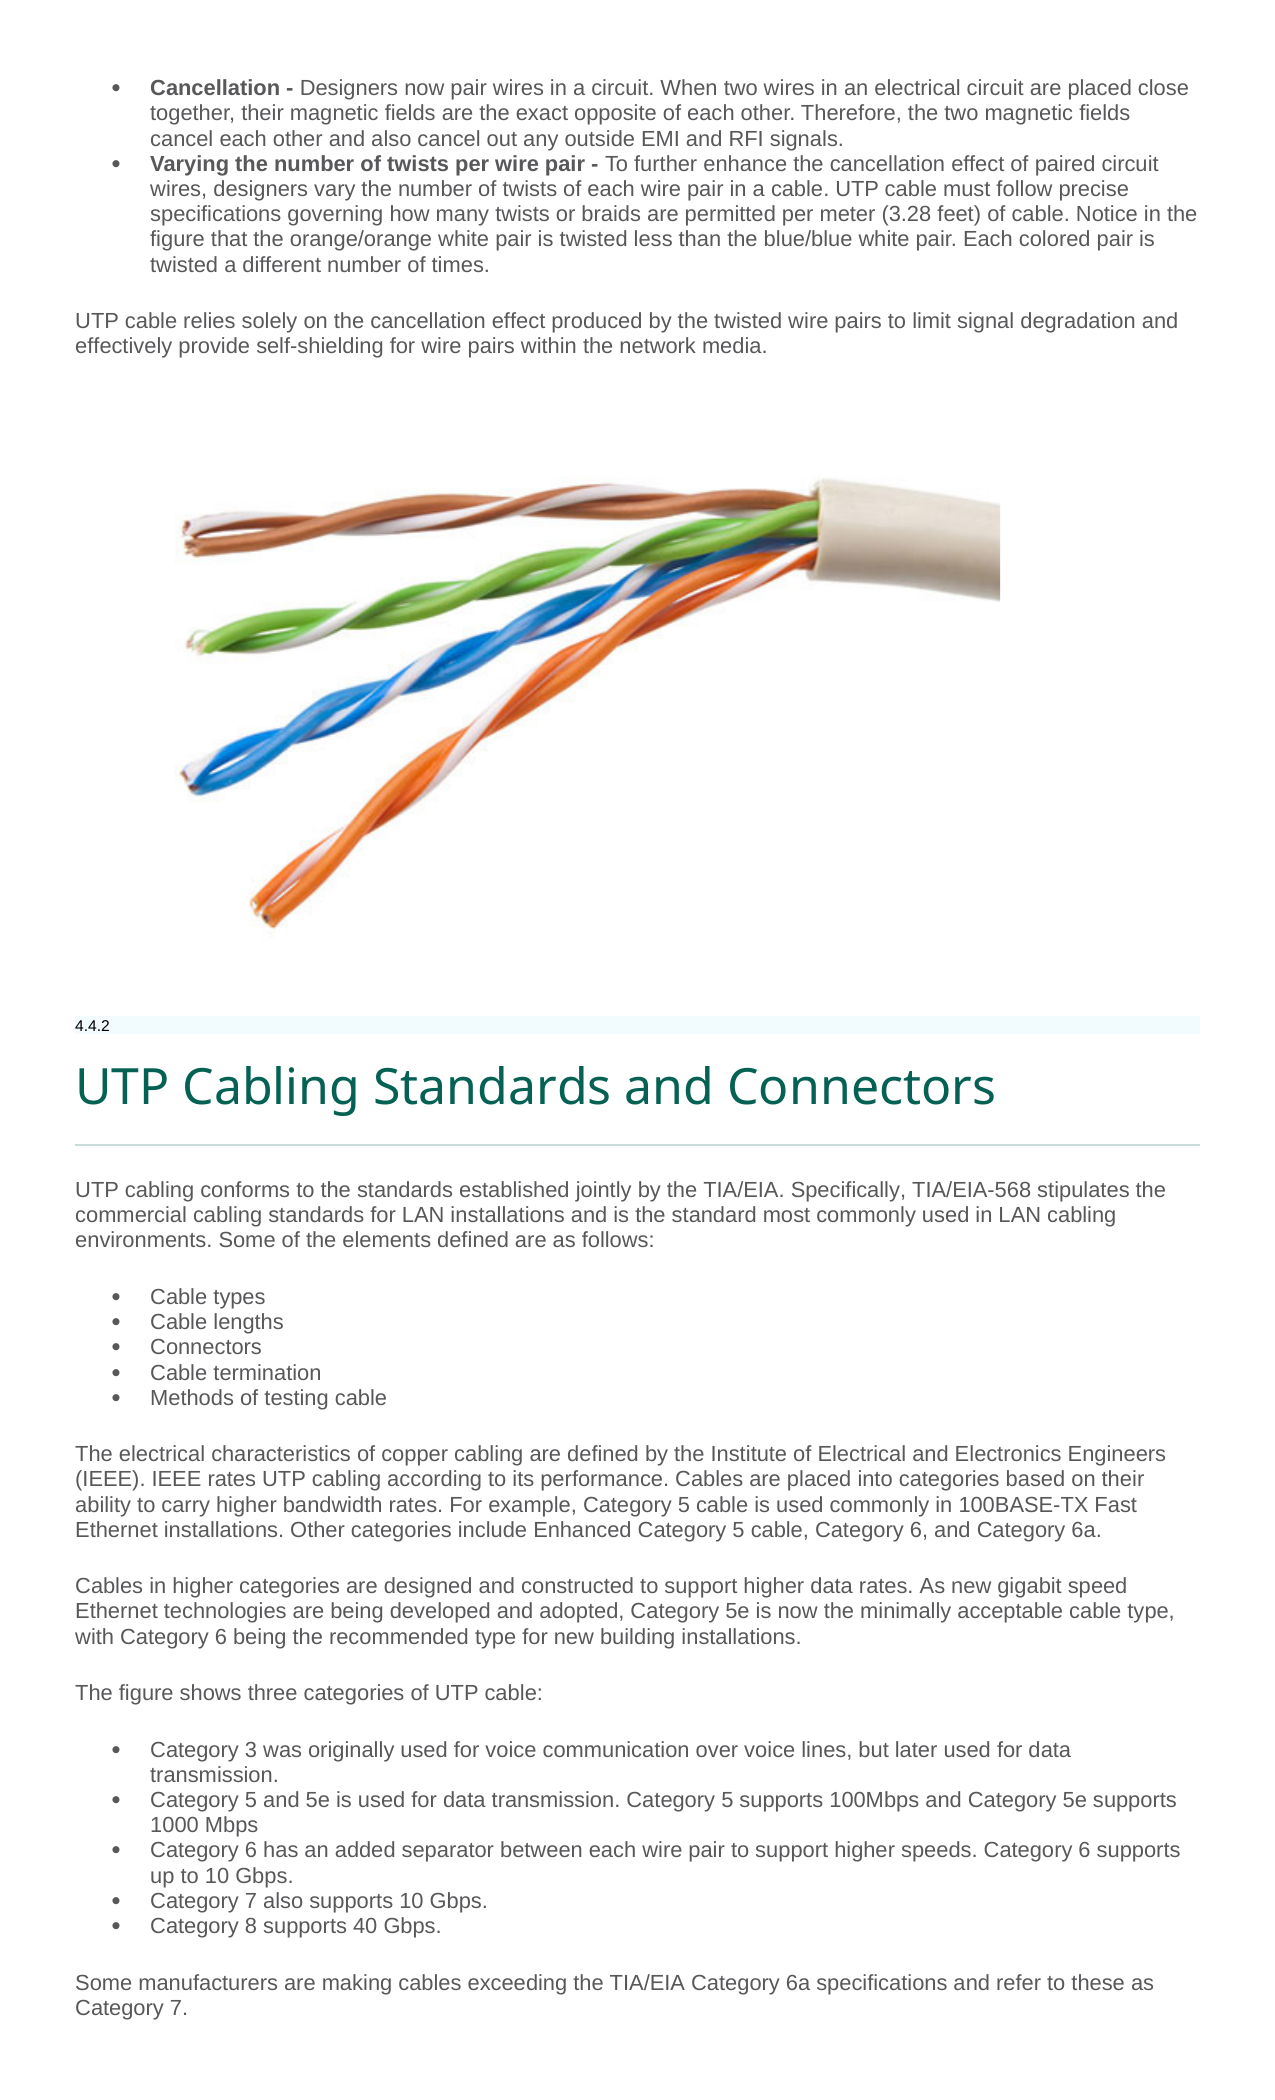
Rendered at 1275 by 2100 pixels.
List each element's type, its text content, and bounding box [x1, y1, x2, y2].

text Some manufacturers are making cables exceeding the TIA/EIA Category 6a specifications and refer to these as Category 7. [75, 1969, 1200, 2020]
text The figure shows three categories of UTP cable: [75, 1680, 1200, 1705]
list Category 8 supports 40 Gbps. [112, 1913, 1200, 1938]
text UTP cable relies solely on the cancellation effect produced by the twisted wire pairs to limit signal degradation and effectively provide self-shielding for wire pairs within the network media. [75, 308, 1200, 358]
list Methods of testing cable [112, 1384, 1200, 1410]
text UTP cabling conforms to the standards established jointly by the TIA/EIA. Specifically, TIA/EIA-568 stipulates the commercial cabling standards for LAN installations and is the standard most commonly used in LAN cabling environments. Some of the elements defined are as follows: [75, 1177, 1200, 1252]
list Category 5 and 5e is used for data transmission. Category 5 supports 100Mbps and Category 5e supports 1000 Mbps [112, 1787, 1200, 1837]
list Cable lengths [112, 1309, 1200, 1334]
list Connectors [112, 1334, 1200, 1359]
list Cable termination [112, 1359, 1200, 1384]
text The electrical characteristics of copper cabling are defined by the Institute of Electrical and Electronics Engineers (IEEE). IEEE rates UTP cabling according to its performance. Cables are placed into categories based on their ability to carry higher bandwidth rates. For example, Category 5 cable is used commonly in 100BASE-TX Fast Ethernet installations. Other categories include Enhanced Category 5 cable, Category 6, and Category 6a. [75, 1441, 1200, 1542]
list Category 6 has an added separator between each wire pair to support higher speeds. Category 6 supports up to 10 Gbps. [112, 1837, 1200, 1888]
list Cable types [112, 1284, 1200, 1309]
list Category 3 was originally used for voice communication over voice lines, but later used for data transmission. [112, 1736, 1200, 1787]
picture [75, 389, 1001, 998]
list Cancellation - Designers now pair wires in a circuit. When two wires in an electrical circuit are placed close together, their magnetic fields are the exact opposite of each other. Therefore, the two magnetic fields cancel each other and also cancel out any outside EMI and RFI signals. [112, 75, 1200, 151]
text 4.4.2 [75, 1016, 1200, 1034]
text Cables in higher categories are designed and constructed to support higher data rates. As new gigabit speed Ethernet technologies are being developed and adopted, Category 5e is now the minimally acceptable cable type, with Category 6 being the recommended type for new building installations. [75, 1573, 1200, 1649]
list Category 7 also supports 10 Gbps. [112, 1888, 1200, 1913]
subtitle UTP Cabling Standards and Connectors [75, 1051, 1200, 1144]
list Varying the number of twists per wire pair - To further enhance the cancellation effect of paired circuit wires, designers vary the number of twists of each wire pair in a cable. UTP cable must follow precise specifications governing how many twists or braids are permitted per meter (3.28 feet) of cable. Notice in the figure that the orange/orange white pair is twisted less than the blue/blue white pair. Each colored pair is twisted a different number of times. [112, 151, 1200, 277]
